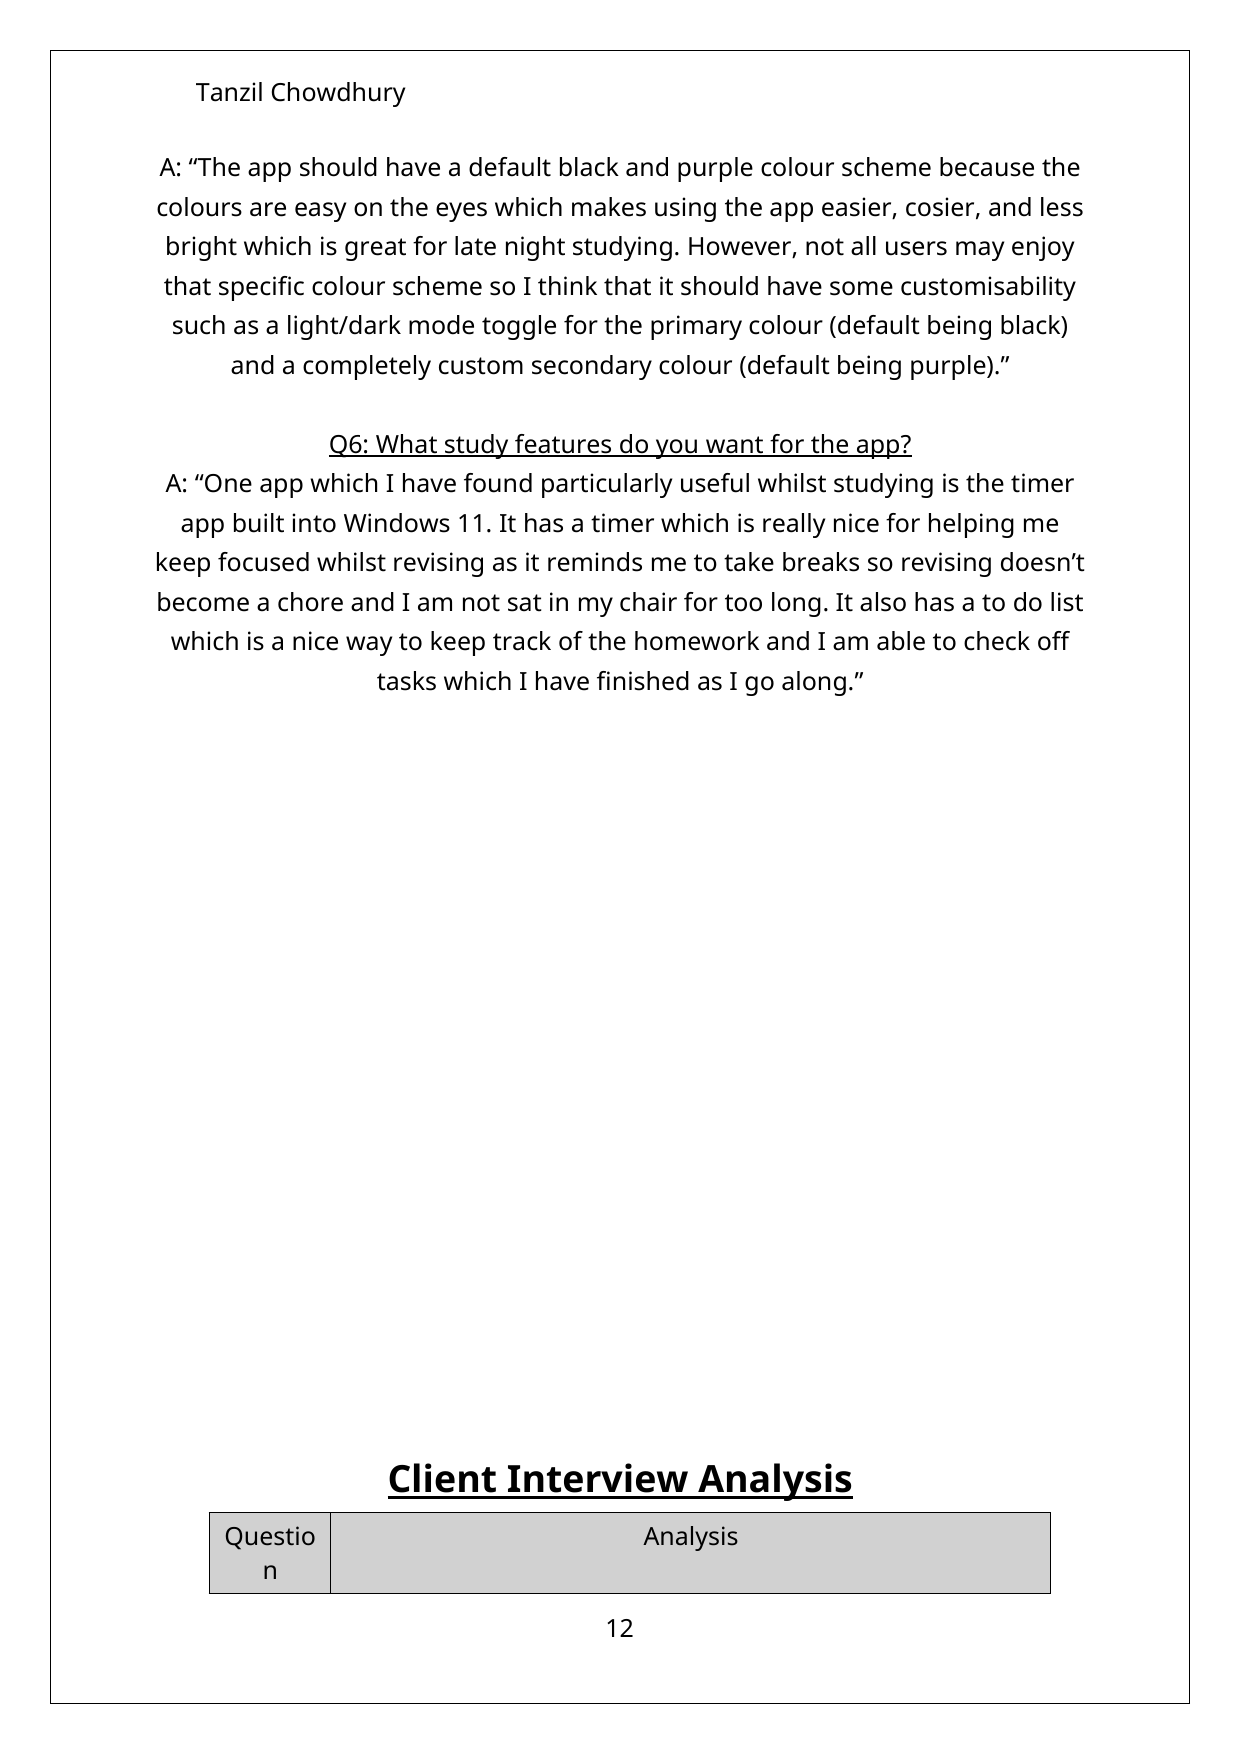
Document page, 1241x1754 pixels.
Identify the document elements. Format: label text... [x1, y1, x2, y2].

table_header Question [210, 1513, 330, 1593]
text A: “One app which I have found particularly useful whilst studying is the timer app built into Windows 11. It has a timer which is really nice for helping me keep focused whilst revising as it reminds me to take breaks so revising doesn’t become a chore and I am not sat in my chair for too long. It also has a to do list which is a nice way to keep track of the homework and I am able to check off tasks which I have finished as I go along.” [150, 466, 1090, 697]
text Q6: What study features do you want for the app? [150, 426, 1090, 460]
text Client Interview Analysis [150, 1453, 1090, 1504]
text A: “The app should have a default black and purple colour scheme because the colours are easy on the eyes which makes using the app easier, cosier, and less bright which is great for late night studying. However, not all users may enjoy that specific colour scheme so I think that it should have some customisability such as a light/dark mode toggle for the primary colour (default being black) and a completely custom secondary colour (default being purple).” [150, 150, 1090, 381]
table_header Analysis [331, 1513, 1050, 1593]
